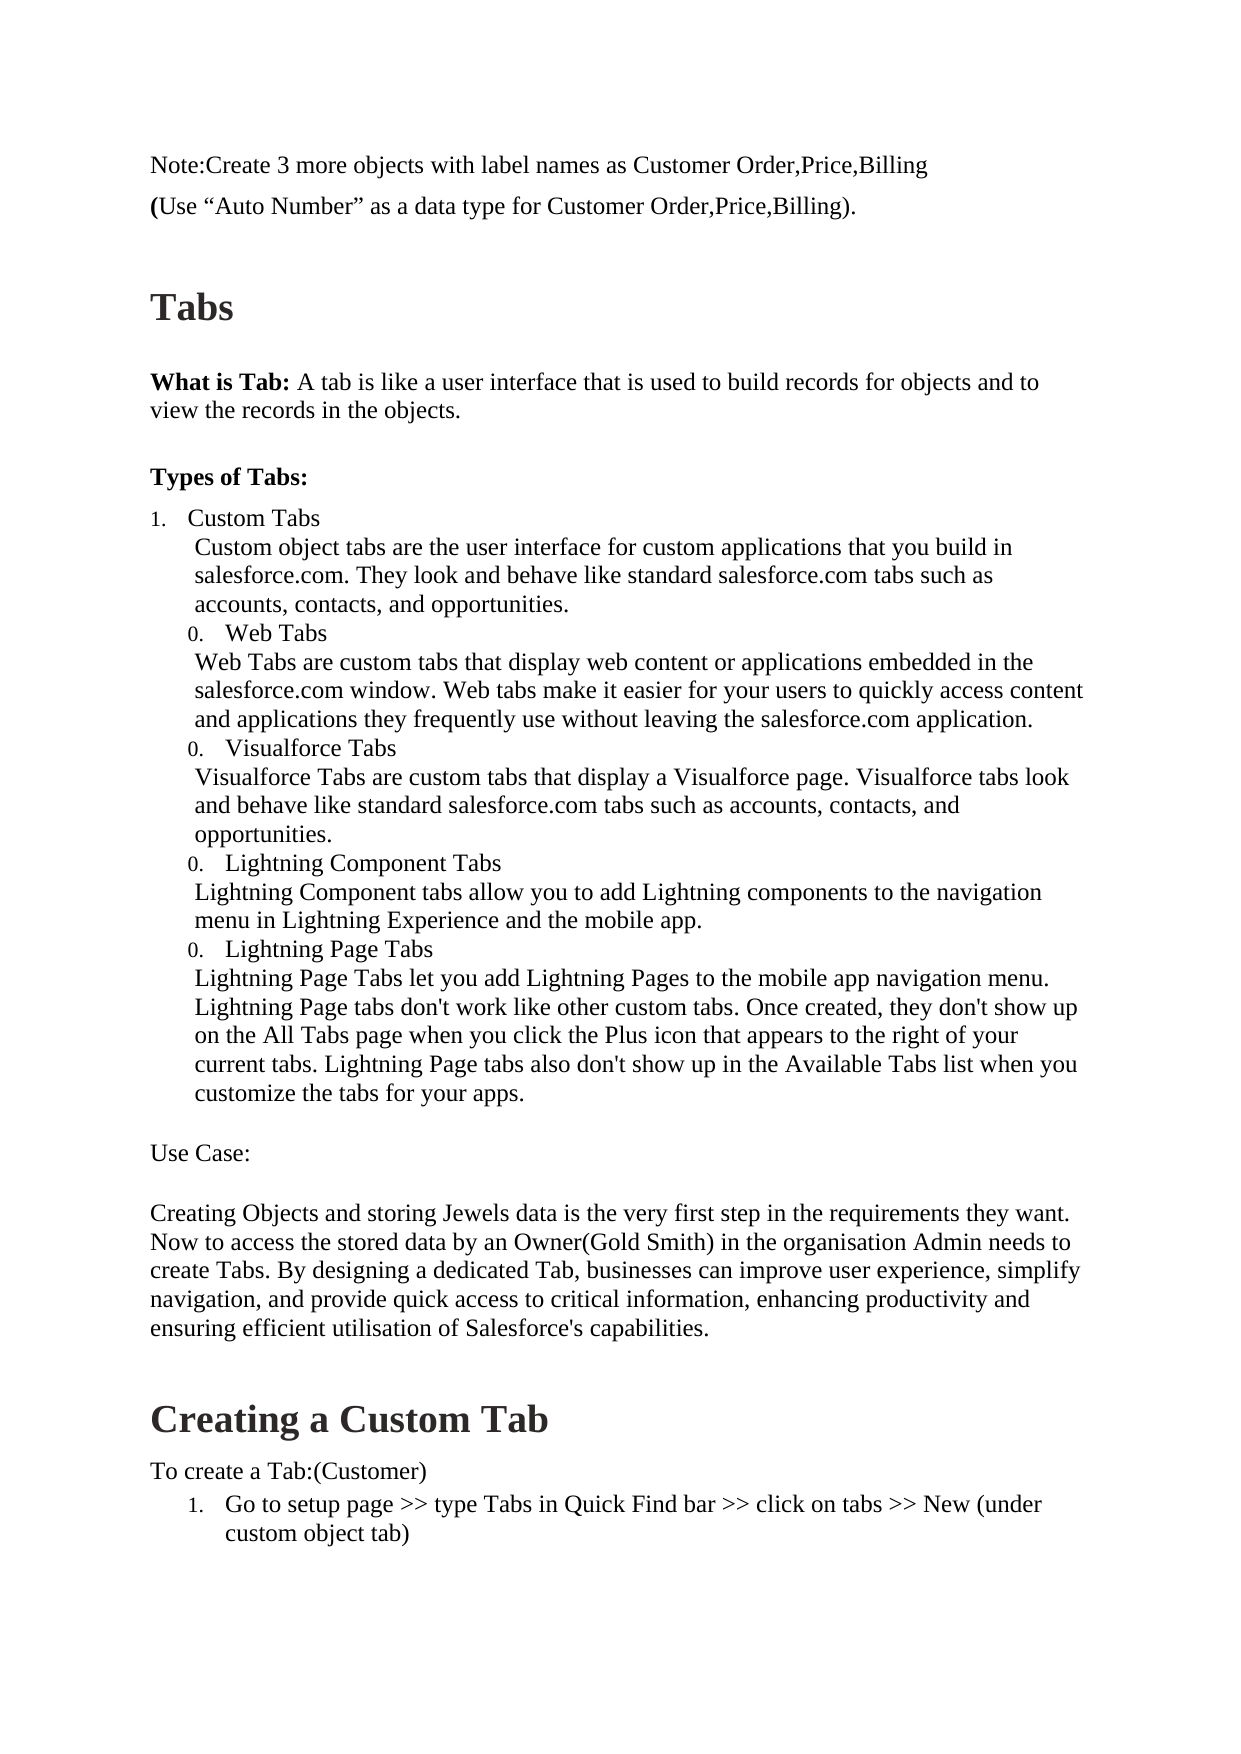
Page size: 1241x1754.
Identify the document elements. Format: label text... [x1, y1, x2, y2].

list Visualforce Tabs [187, 733, 1090, 762]
text Use Case: [150, 1138, 1090, 1167]
text Lightning Component tabs allow you to add Lightning components to the navigation menu in Lightning Experience and the mobile app. [194, 877, 1090, 934]
text Lightning Page Tabs let you add Lightning Pages to the mobile app navigation menu. [194, 963, 1090, 992]
list Web Tabs [187, 618, 1090, 647]
text (Use “Auto Number” as a data type for Customer Order,Price,Billing). [150, 191, 1090, 220]
text Custom object tabs are the user interface for custom applications that you build in salesforce.com. They look and behave like standard salesforce.com tabs such as accounts, contacts, and opportunities. [194, 532, 1090, 618]
list Go to setup page >> type Tabs in Quick Find bar >> click on tabs >> New (under custom object tab) [187, 1489, 1053, 1546]
text To create a Tab:(Customer) [150, 1456, 1090, 1485]
text Types of Tabs: [150, 462, 1090, 490]
text Web Tabs are custom tabs that display web content or applications embedded in the salesforce.com window. Web tabs make it easier for your users to quickly access content and applications they frequently use without leaving the salesforce.com application. [194, 647, 1090, 733]
list Lightning Component Tabs [187, 848, 1090, 877]
text Lightning Page tabs don't work like other custom tabs. Once created, they don't show up on the All Tabs page when you click the Plus icon that appears to the right of your current tabs. Lightning Page tabs also don't show up in the Available Tabs list when you customize the tabs for your apps. [194, 992, 1090, 1107]
subtitle Tabs [150, 251, 1090, 329]
subtitle Note:Create 3 more objects with label names as Customer Order,Price,Billing [150, 150, 1090, 179]
text Creating Objects and storing Jewels data is the very first step in the requirements they want. Now to access the stored data by an Owner(Gold Smith) in the organisation Admin needs to create Tabs. By designing a dedicated Tab, businesses can improve user experience, simplify navigation, and provide quick access to critical information, enhancing productivity and ensuring efficient utilisation of Salesforce's capabilities. [150, 1198, 1090, 1342]
list Custom Tabs [150, 503, 1090, 532]
list Lightning Page Tabs [187, 934, 1090, 963]
subtitle Creating a Custom Tab [150, 1395, 1090, 1441]
text What is Tab: A tab is like a user interface that is used to build records for objects and to view the records in the objects. [150, 367, 1090, 424]
text Visualforce Tabs are custom tabs that display a Visualforce page. Visualforce tabs look and behave like standard salesforce.com tabs such as accounts, contacts, and opportunities. [194, 762, 1090, 848]
